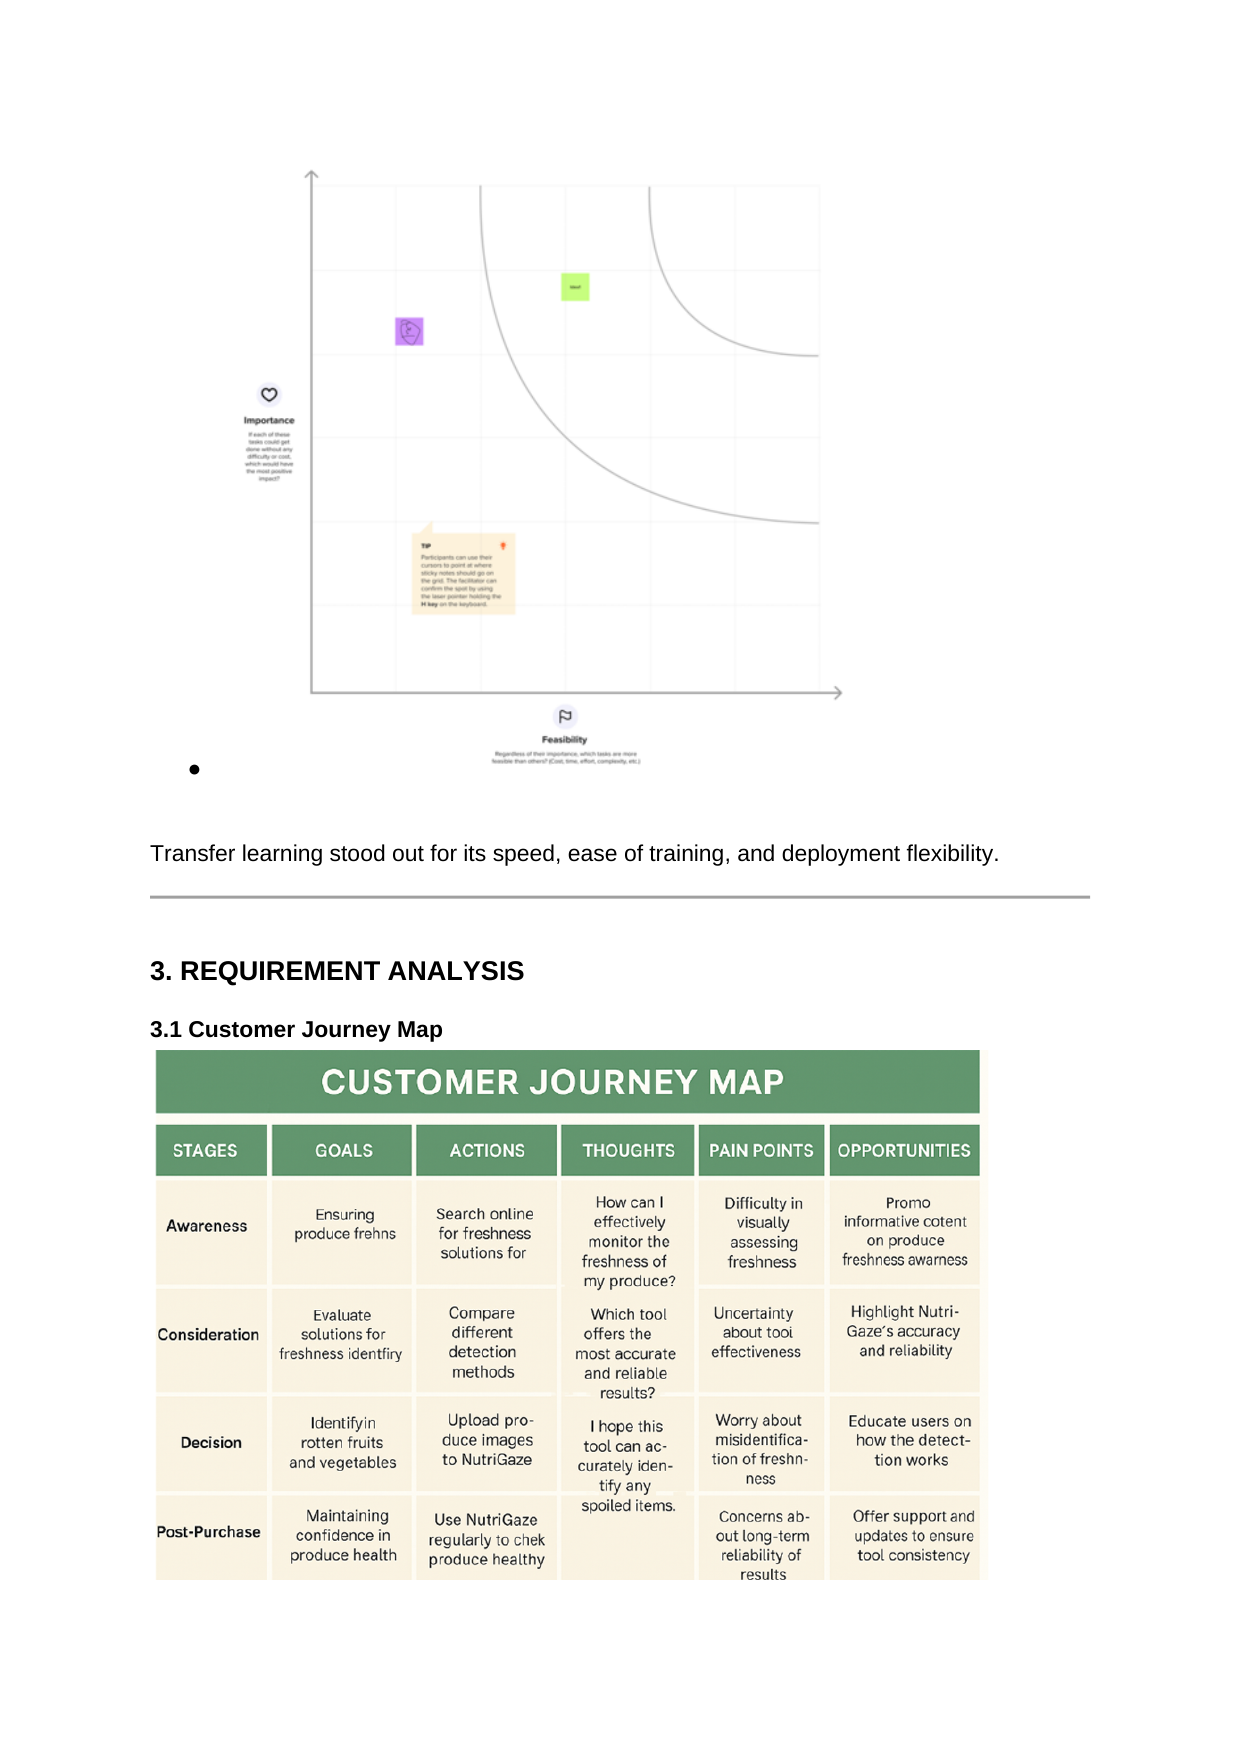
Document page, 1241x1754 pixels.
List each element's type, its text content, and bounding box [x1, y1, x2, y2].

picture [150, 1050, 989, 1580]
text Transfer learning stood out for its speed, ease of training, and deployment flexibility. [150, 840, 1090, 867]
picture [225, 150, 961, 777]
subtitle 3. REQUIREMENT ANALYSIS [150, 955, 1090, 986]
subtitle 3.1 Customer Journey Map [150, 1016, 1090, 1042]
